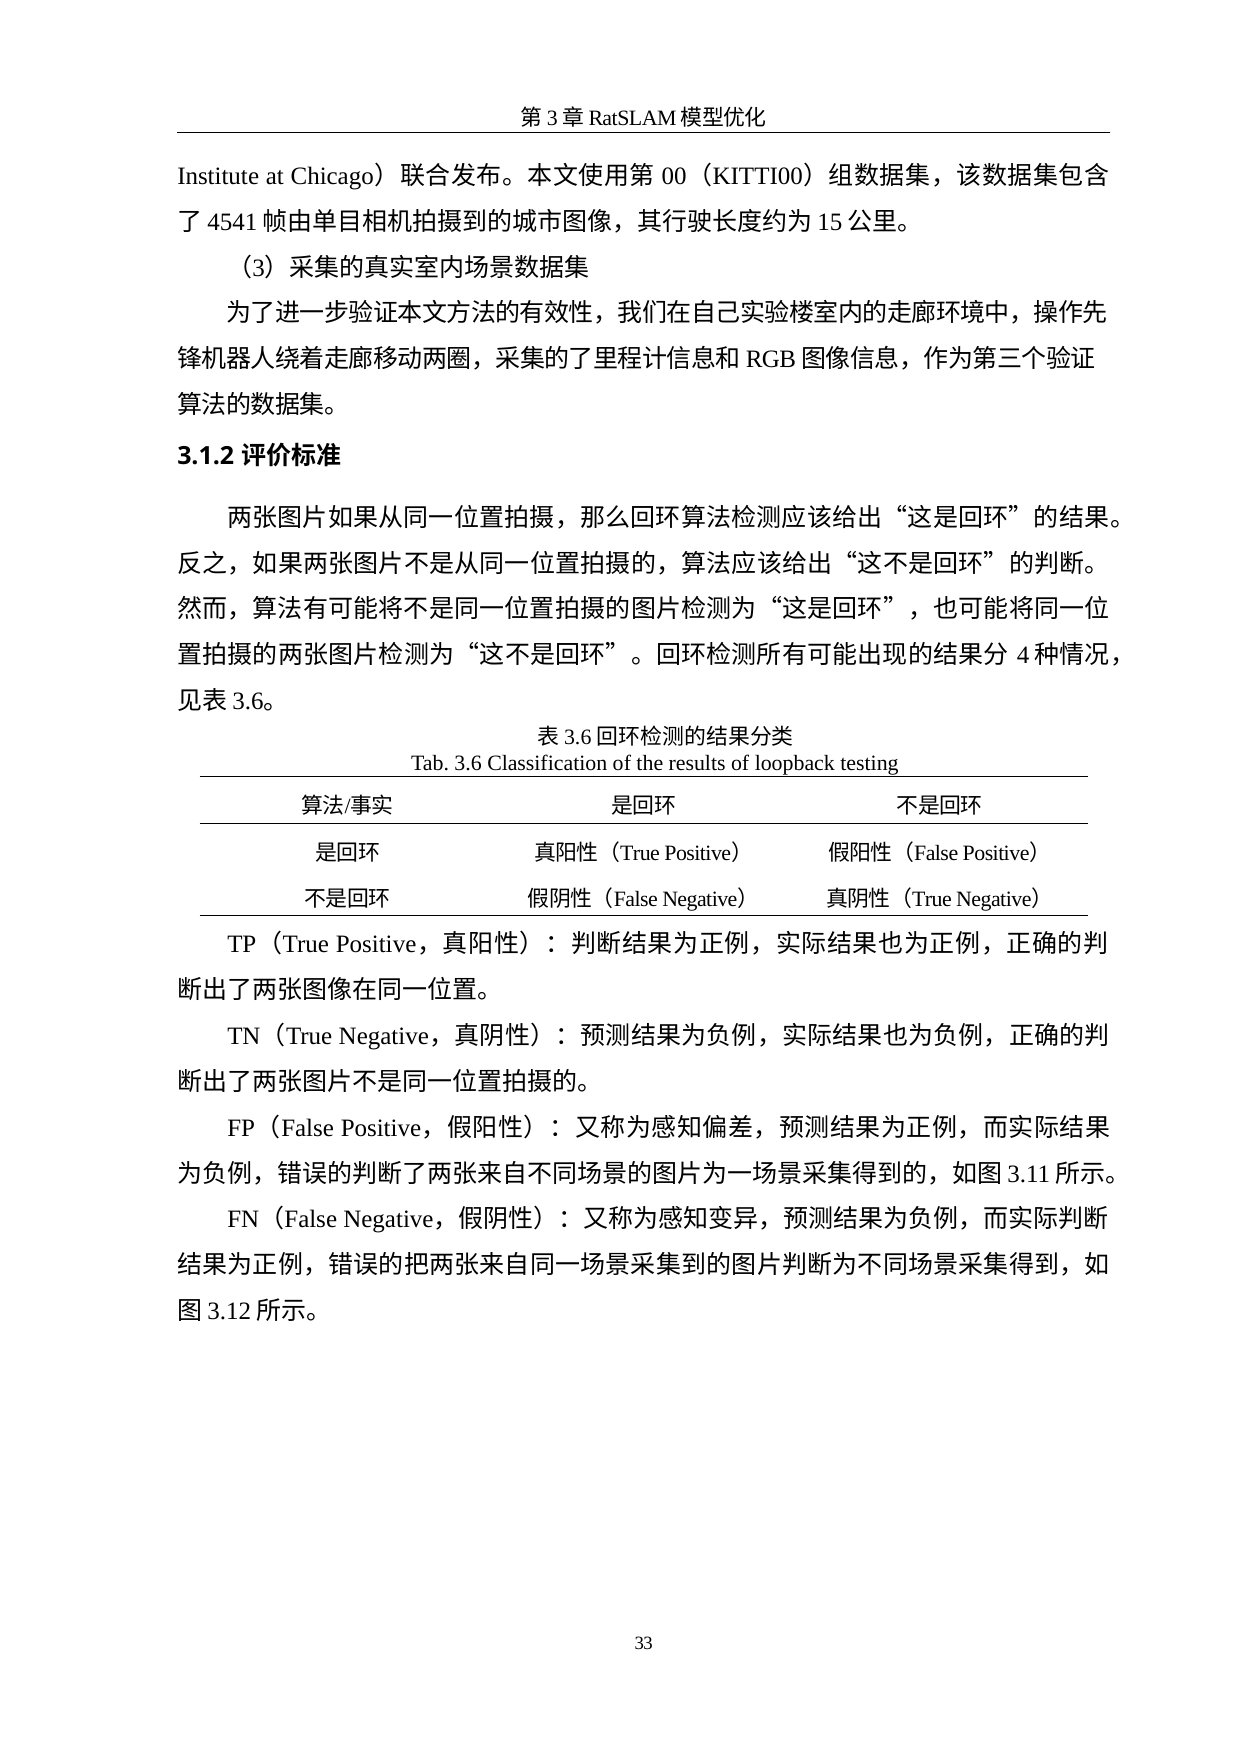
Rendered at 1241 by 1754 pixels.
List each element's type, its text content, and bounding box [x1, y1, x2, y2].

text 表3.6 回环检测的结果分类 [177, 719, 1110, 750]
table_cell 假阴性（False Negative） [496, 869, 792, 915]
subtitle 3.1.2 评价标准 [177, 435, 1110, 471]
table_cell 不是回环 [200, 869, 496, 915]
table_cell 假阳性（False Positive） [792, 824, 1088, 869]
text Tab. 3.6 Classification of the results of loopback testing [177, 750, 1089, 776]
table_header 算法/事实 [200, 777, 496, 822]
table_header 是回环 [496, 777, 792, 822]
text 两张图片如果从同一位置拍摄，那么回环算法检测应该给出“这是回环”的结果。反之，如果两张图片不是从同一位置拍摄的，算法应该给出“这不是回环”的判断。然而，算法有可能将不是同一位置拍摄的图片检测为“这是回环”，也可能将同一位置拍摄的两张图片检测为“这不是回环”。回环检测所有可能出现的结果分4种情况，见表3.6。 [177, 489, 1110, 719]
table_cell 真阴性（True Negative） [792, 869, 1088, 915]
text TP（True Positive，真阳性）：判断结果为正例，实际结果也为正例，正确的判断出了两张图像在同一位置。 [177, 916, 1110, 1008]
table_cell 是回环 [200, 824, 496, 869]
table_header 不是回环 [792, 777, 1088, 822]
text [177, 148, 1110, 239]
text FP（False Positive，假阳性）：又称为感知偏差，预测结果为正例，而实际结果为负例，错误的判断了两张来自不同场景的图片为一场景采集得到的，如图3.11所示。 [177, 1099, 1110, 1191]
text 为了进一步验证本文方法的有效性，我们在自己实验楼室内的走廊环境中，操作先锋机器人绕着走廊移动两圈，采集的了里程计信息和RGB图像信息，作为第三个验证算法的数据集。 [177, 285, 1110, 423]
text TN（True Negative，真阴性）：预测结果为负例，实际结果也为负例，正确的判断出了两张图片不是同一位置拍摄的。 [177, 1008, 1110, 1099]
text （3）采集的真实室内场景数据集 [177, 239, 1110, 285]
table_cell 真阳性（True Positive） [496, 824, 792, 869]
text FN（False Negative，假阴性）：又称为感知变异，预测结果为负例，而实际判断结果为正例，错误的把两张来自同一场景采集到的图片判断为不同场景采集得到，如图3.12所示。 [177, 1191, 1110, 1329]
